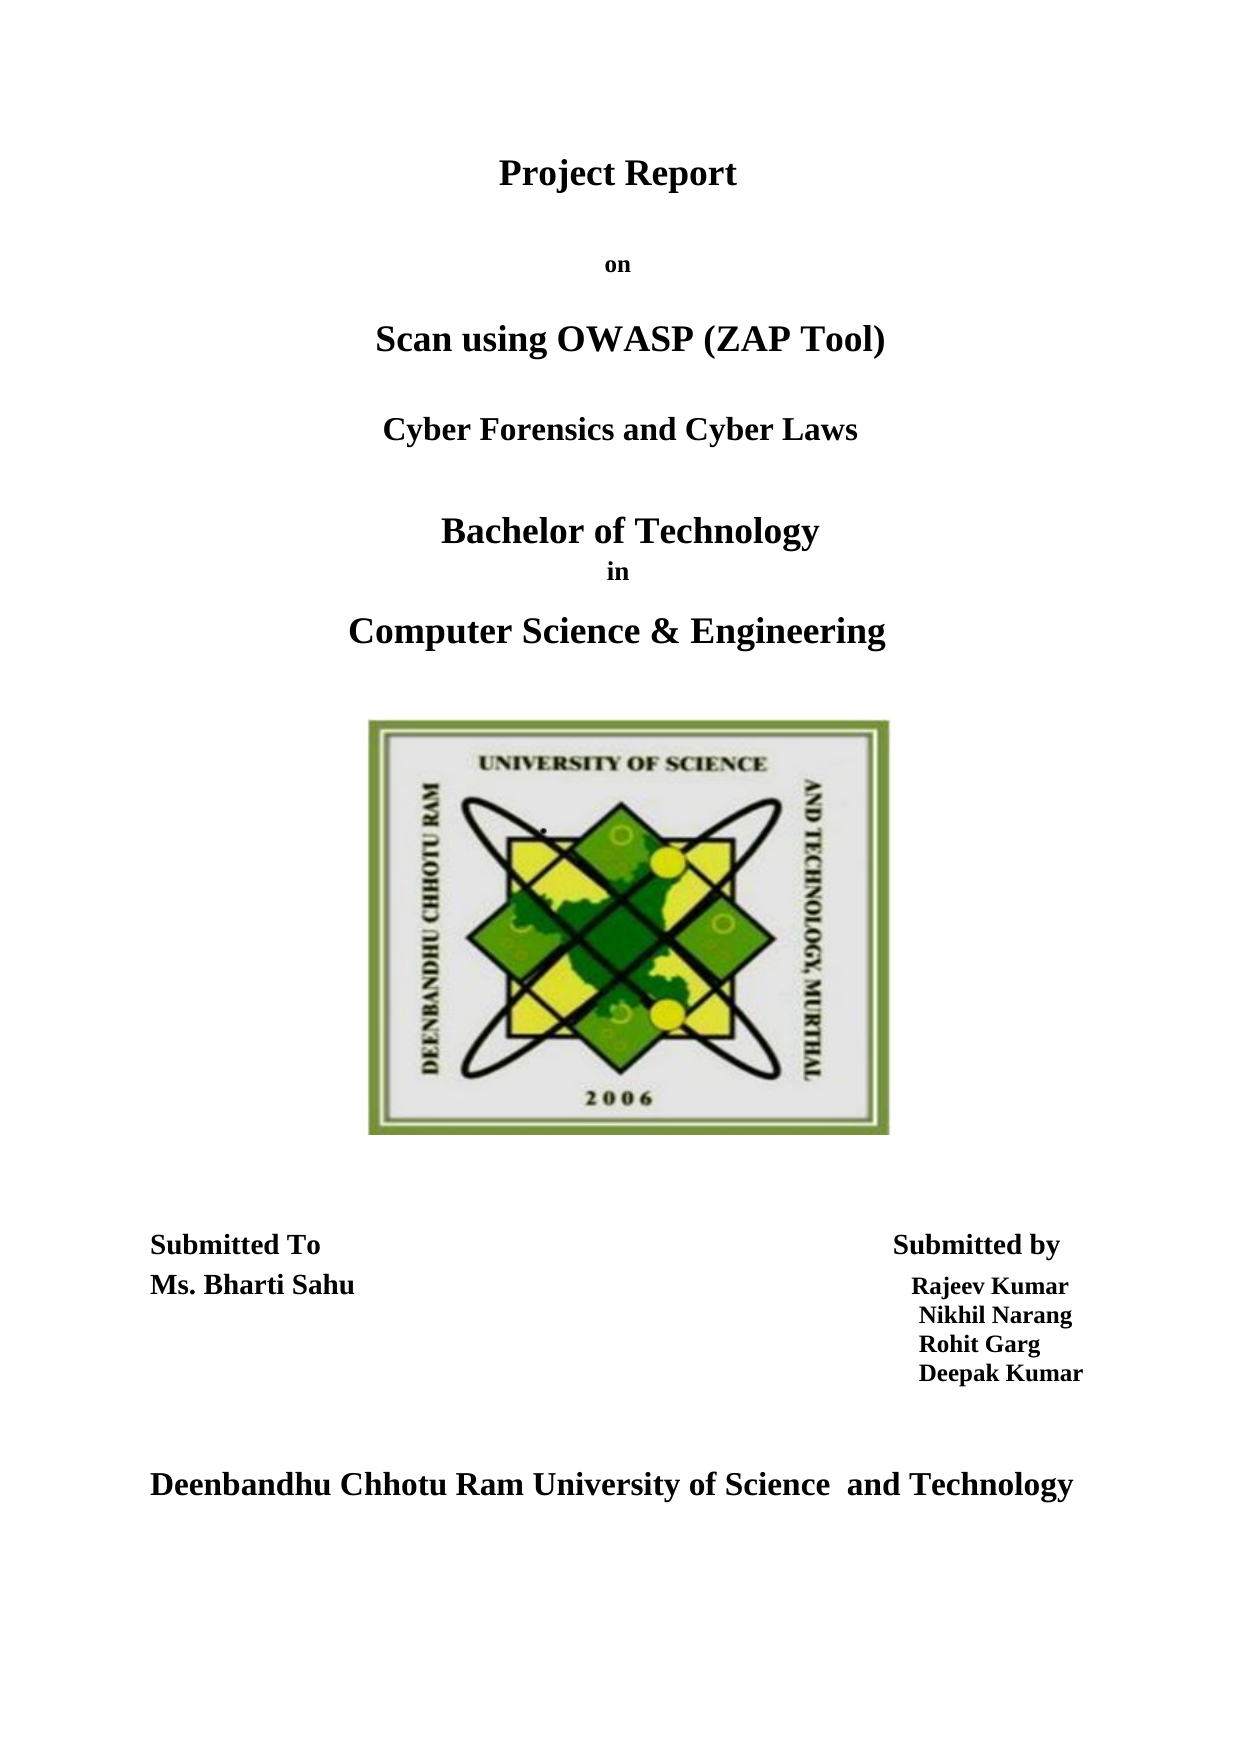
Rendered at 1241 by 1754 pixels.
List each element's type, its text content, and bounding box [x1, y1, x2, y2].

subtitle Deenbandhu Chhotu Ram University of Science and Technology [150, 1464, 1084, 1502]
text Ms. Bharti Sahu Rajeev Kumar [150, 1267, 1090, 1300]
text Bachelor of Technology [171, 508, 1090, 552]
text Rohit Garg [150, 1329, 1090, 1358]
text Submitted To Submitted by [150, 1227, 1090, 1261]
text Deepak Kumar [150, 1358, 1090, 1387]
subtitle Computer Science & Engineering [150, 608, 1084, 651]
text in [150, 555, 1086, 586]
text Nikhil Narang [150, 1300, 1090, 1329]
text Cyber Forensics and Cyber Laws [150, 409, 1090, 447]
text Project Report [150, 150, 1086, 193]
text on [150, 249, 1085, 278]
picture [367, 719, 891, 1135]
text Scan using OWASP (ZAP Tool) [171, 316, 1090, 359]
